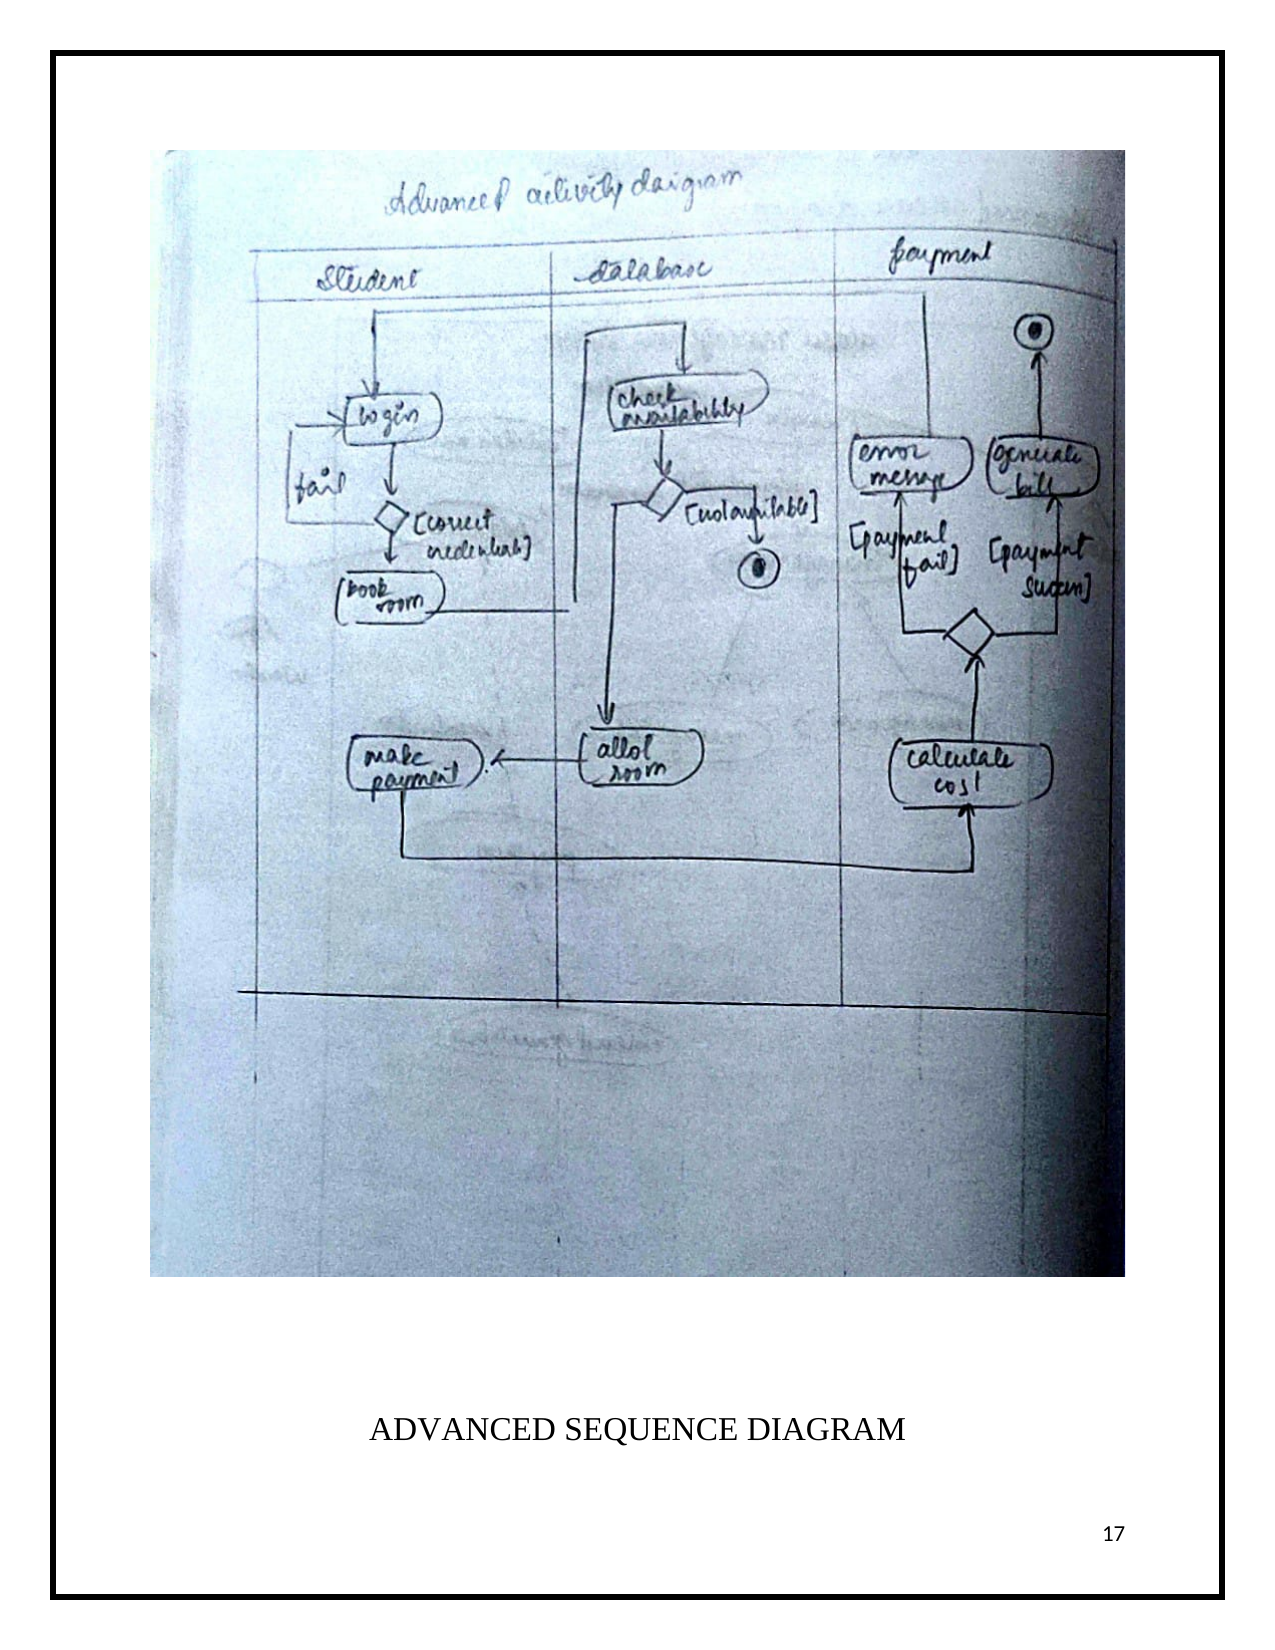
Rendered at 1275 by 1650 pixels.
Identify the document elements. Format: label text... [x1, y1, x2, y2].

picture [150, 150, 1125, 1277]
text ADVANCED SEQUENCE DIAGRAM [150, 1409, 1125, 1448]
